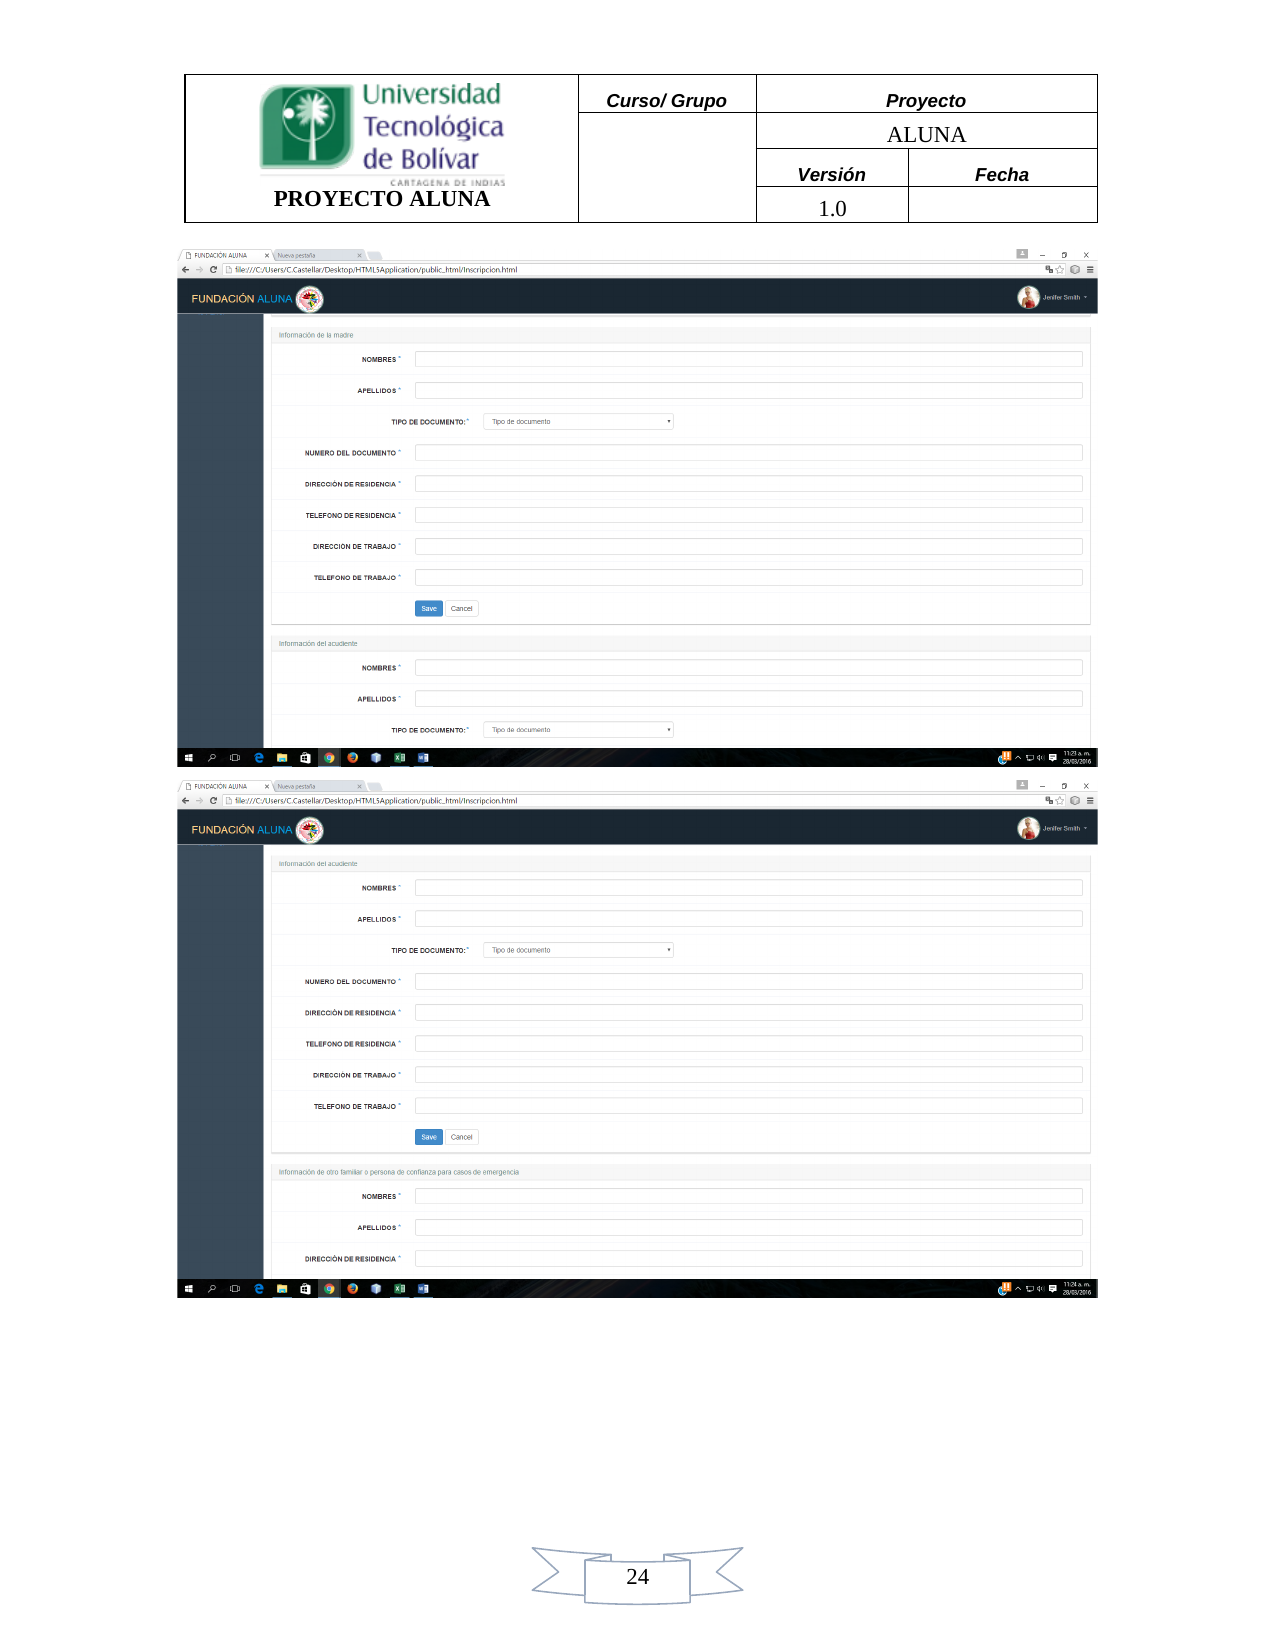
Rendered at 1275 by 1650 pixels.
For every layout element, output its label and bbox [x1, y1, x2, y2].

picture [259, 83, 505, 186]
picture [177, 249, 1098, 767]
picture [177, 780, 1098, 1298]
